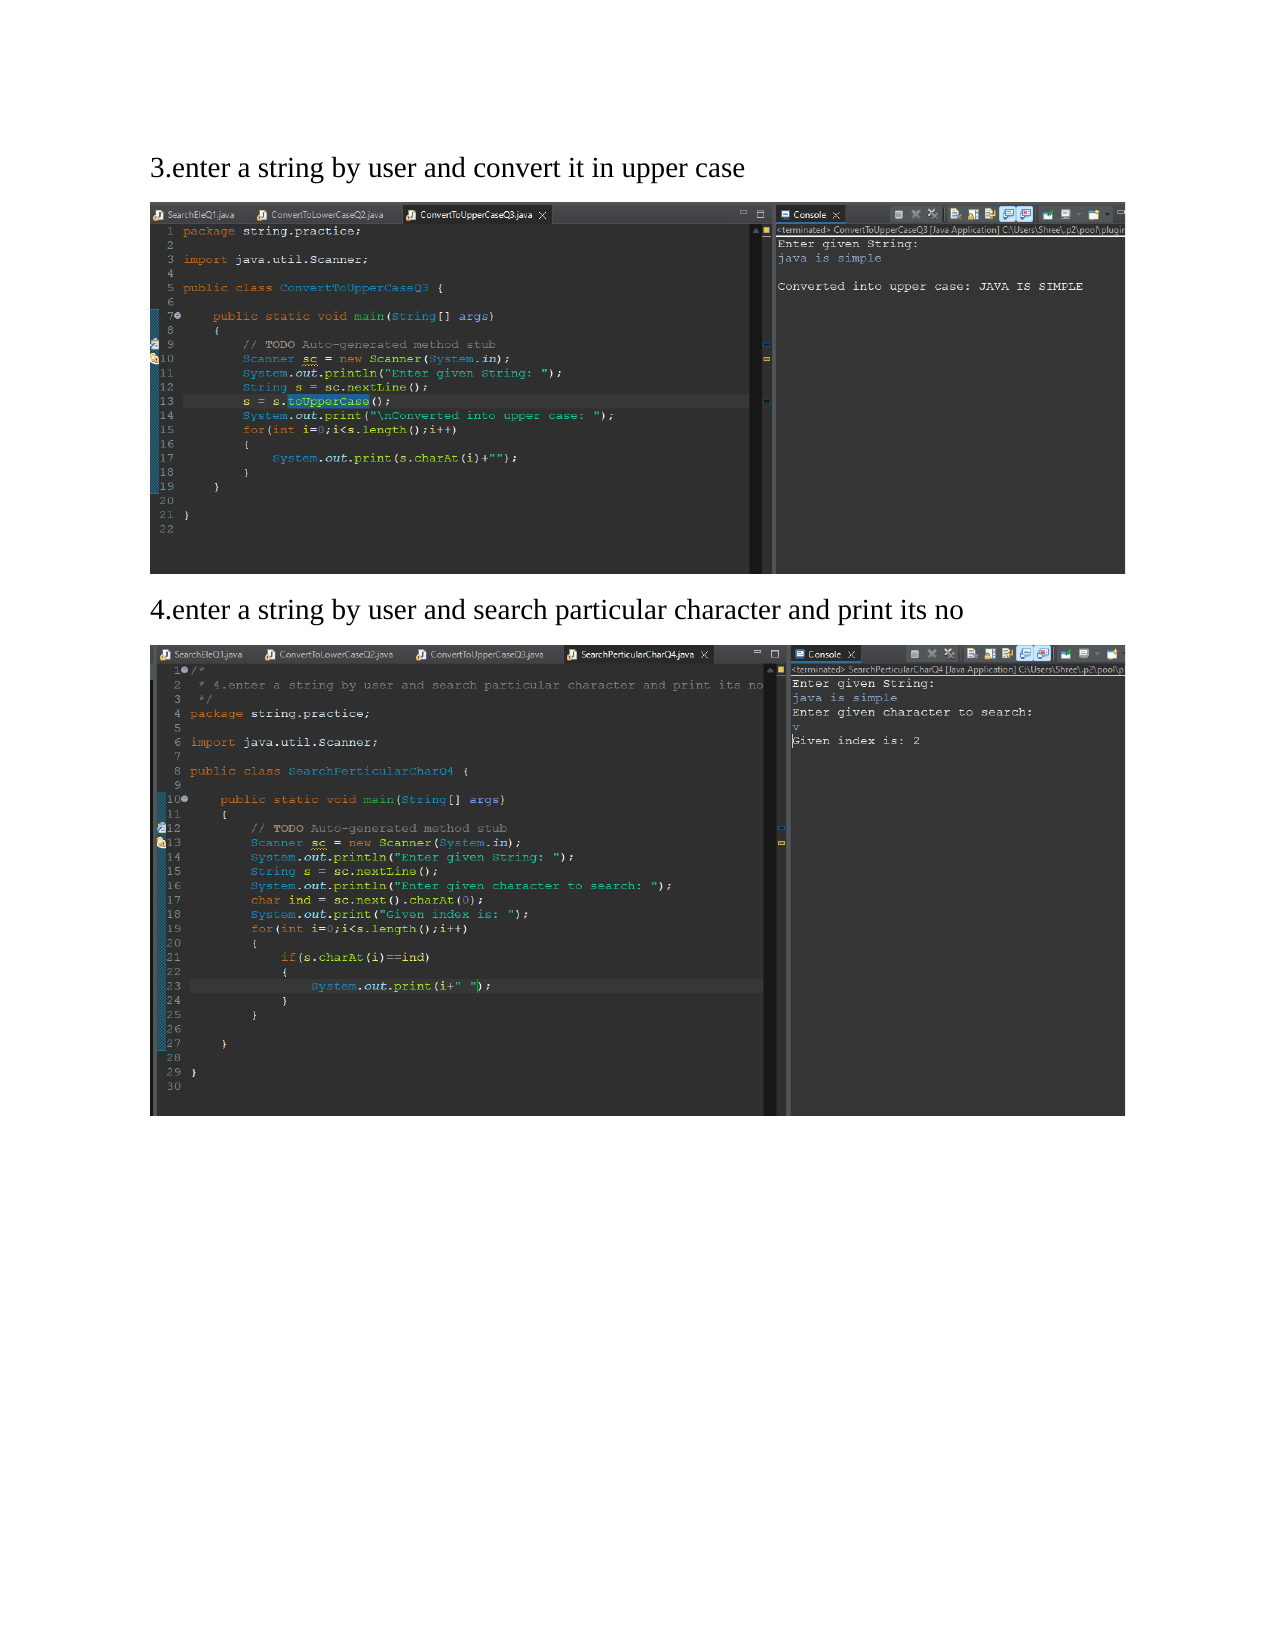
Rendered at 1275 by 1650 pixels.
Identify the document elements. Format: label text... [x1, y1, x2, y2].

picture [150, 645, 1125, 1116]
text 3.enter a string by user and convert it in upper case [150, 150, 1125, 183]
picture [150, 202, 1125, 574]
text 4.enter a string by user and search particular character and print its no [150, 592, 1125, 626]
